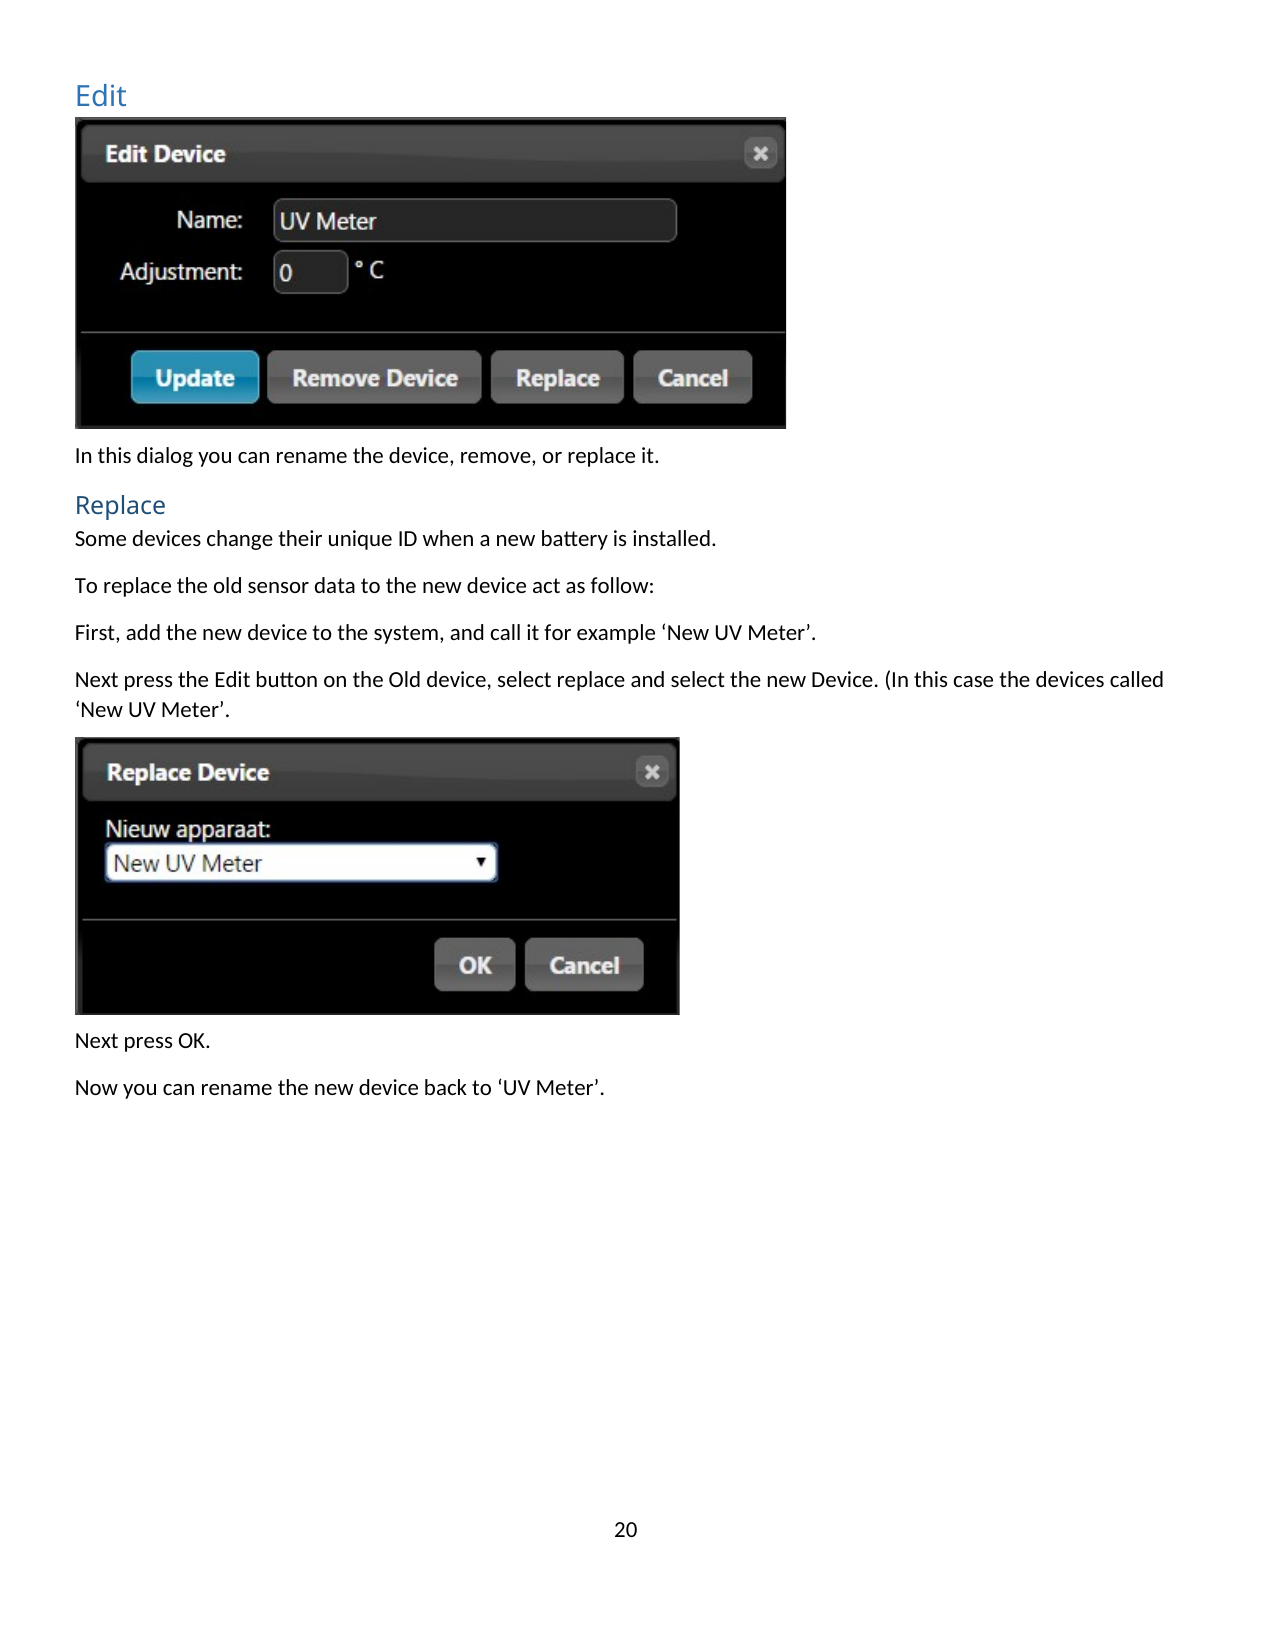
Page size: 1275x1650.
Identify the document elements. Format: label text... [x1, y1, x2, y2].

text In this dialog you can rename the device, remove, or replace it. [74, 441, 1177, 469]
text Next press OK. [74, 1027, 1177, 1054]
picture [75, 737, 680, 1015]
subtitle Edit [74, 75, 1200, 115]
picture [75, 117, 787, 429]
text Now you can rename the new device back to ‘UV Meter’. [74, 1073, 1177, 1101]
subtitle Replace [74, 488, 1200, 522]
text Next press the Edit button on the Old device, select replace and select the new Device. (In this case the devices called ‘New UV Meter’. [74, 665, 1177, 723]
text First, add the new device to the system, and call it for example ‘New UV Meter’. [74, 618, 1177, 646]
text To replace the old sensor data to the new device act as follow: [74, 571, 1177, 599]
text Some devices change their unique ID when a new battery is installed. [74, 524, 1177, 553]
